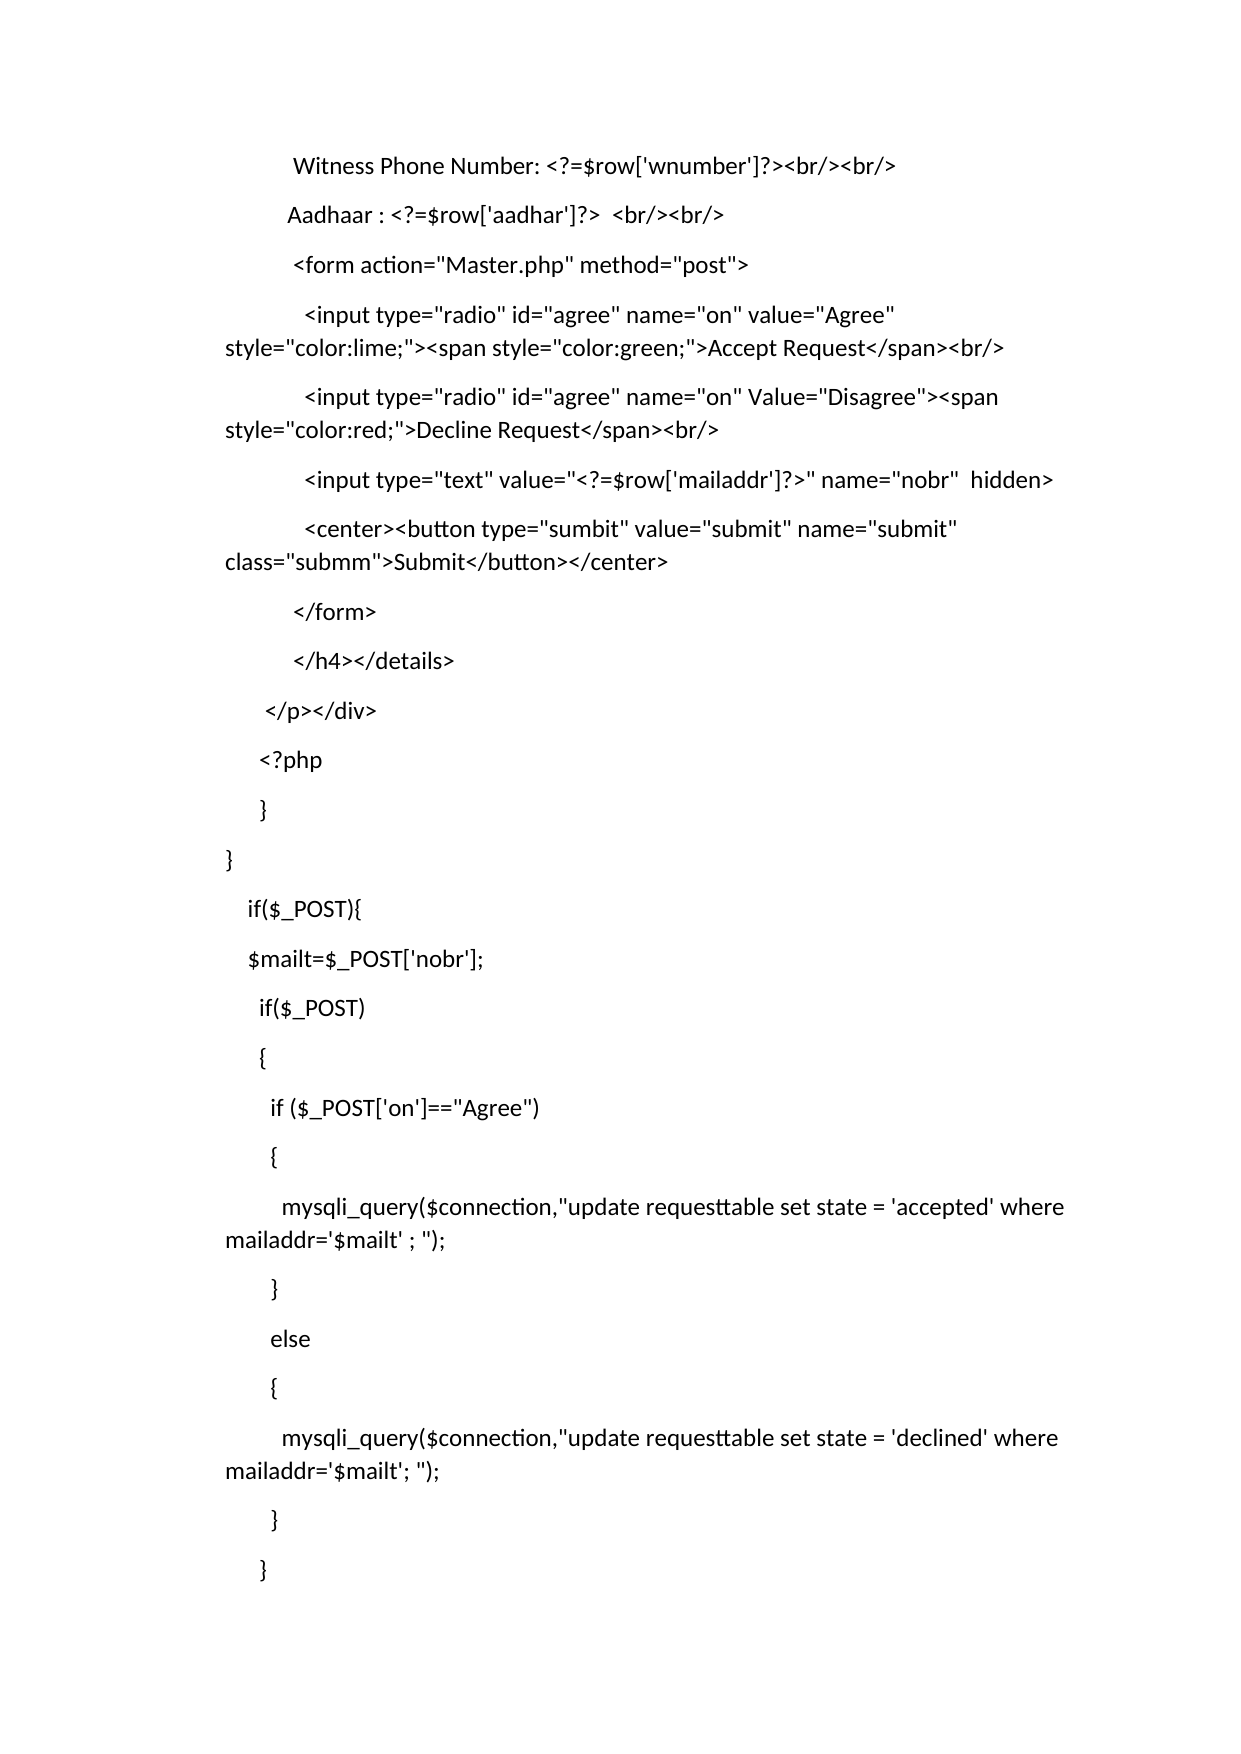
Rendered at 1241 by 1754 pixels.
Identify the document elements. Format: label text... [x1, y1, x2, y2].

text <?php [225, 744, 1090, 775]
text } [225, 844, 1090, 874]
text <input type="radio" id="agree" name="on" value="Agree" style="color:lime;"><span style="color:green;">Accept Request</span><br/> [225, 299, 1090, 362]
text Witness Phone Number: <?=$row['wnumber']?><br/><br/> [225, 150, 1090, 181]
text $mailt=$_POST['nobr']; [225, 943, 1090, 973]
text <input type="radio" id="agree" name="on" Value="Disagree"><span style="color:red;">Decline Request</span><br/> [225, 381, 1090, 445]
text </h4></details> [225, 645, 1090, 676]
text if($_POST){ [225, 893, 1090, 924]
text mysqli_query($connection,"update requesttable set state = 'accepted' where mailaddr='$mailt' ; "); [225, 1191, 1090, 1254]
text } [225, 1554, 1090, 1585]
text if ($_POST['on']=="Agree") [225, 1092, 1090, 1122]
text { [225, 1042, 1090, 1073]
text <center><button type="sumbit" value="submit" name="submit" class="submm">Submit</button></center> [225, 513, 1090, 577]
text } [225, 1504, 1090, 1535]
text Aadhaar : <?=$row['aadhar']?> <br/><br/> [225, 199, 1090, 230]
text </p></div> [225, 695, 1090, 726]
text <form action="Master.php" method="post"> [225, 249, 1090, 280]
text } [225, 1273, 1090, 1304]
text if($_POST) [225, 992, 1090, 1023]
text else [225, 1323, 1090, 1353]
text { [225, 1141, 1090, 1172]
text mysqli_query($connection,"update requesttable set state = 'declined' where mailaddr='$mailt'; "); [225, 1422, 1090, 1486]
text </form> [225, 596, 1090, 626]
text <input type="text" value="<?=$row['mailaddr']?>" name="nobr" hidden> [225, 464, 1090, 494]
text } [225, 794, 1090, 825]
text { [225, 1372, 1090, 1403]
